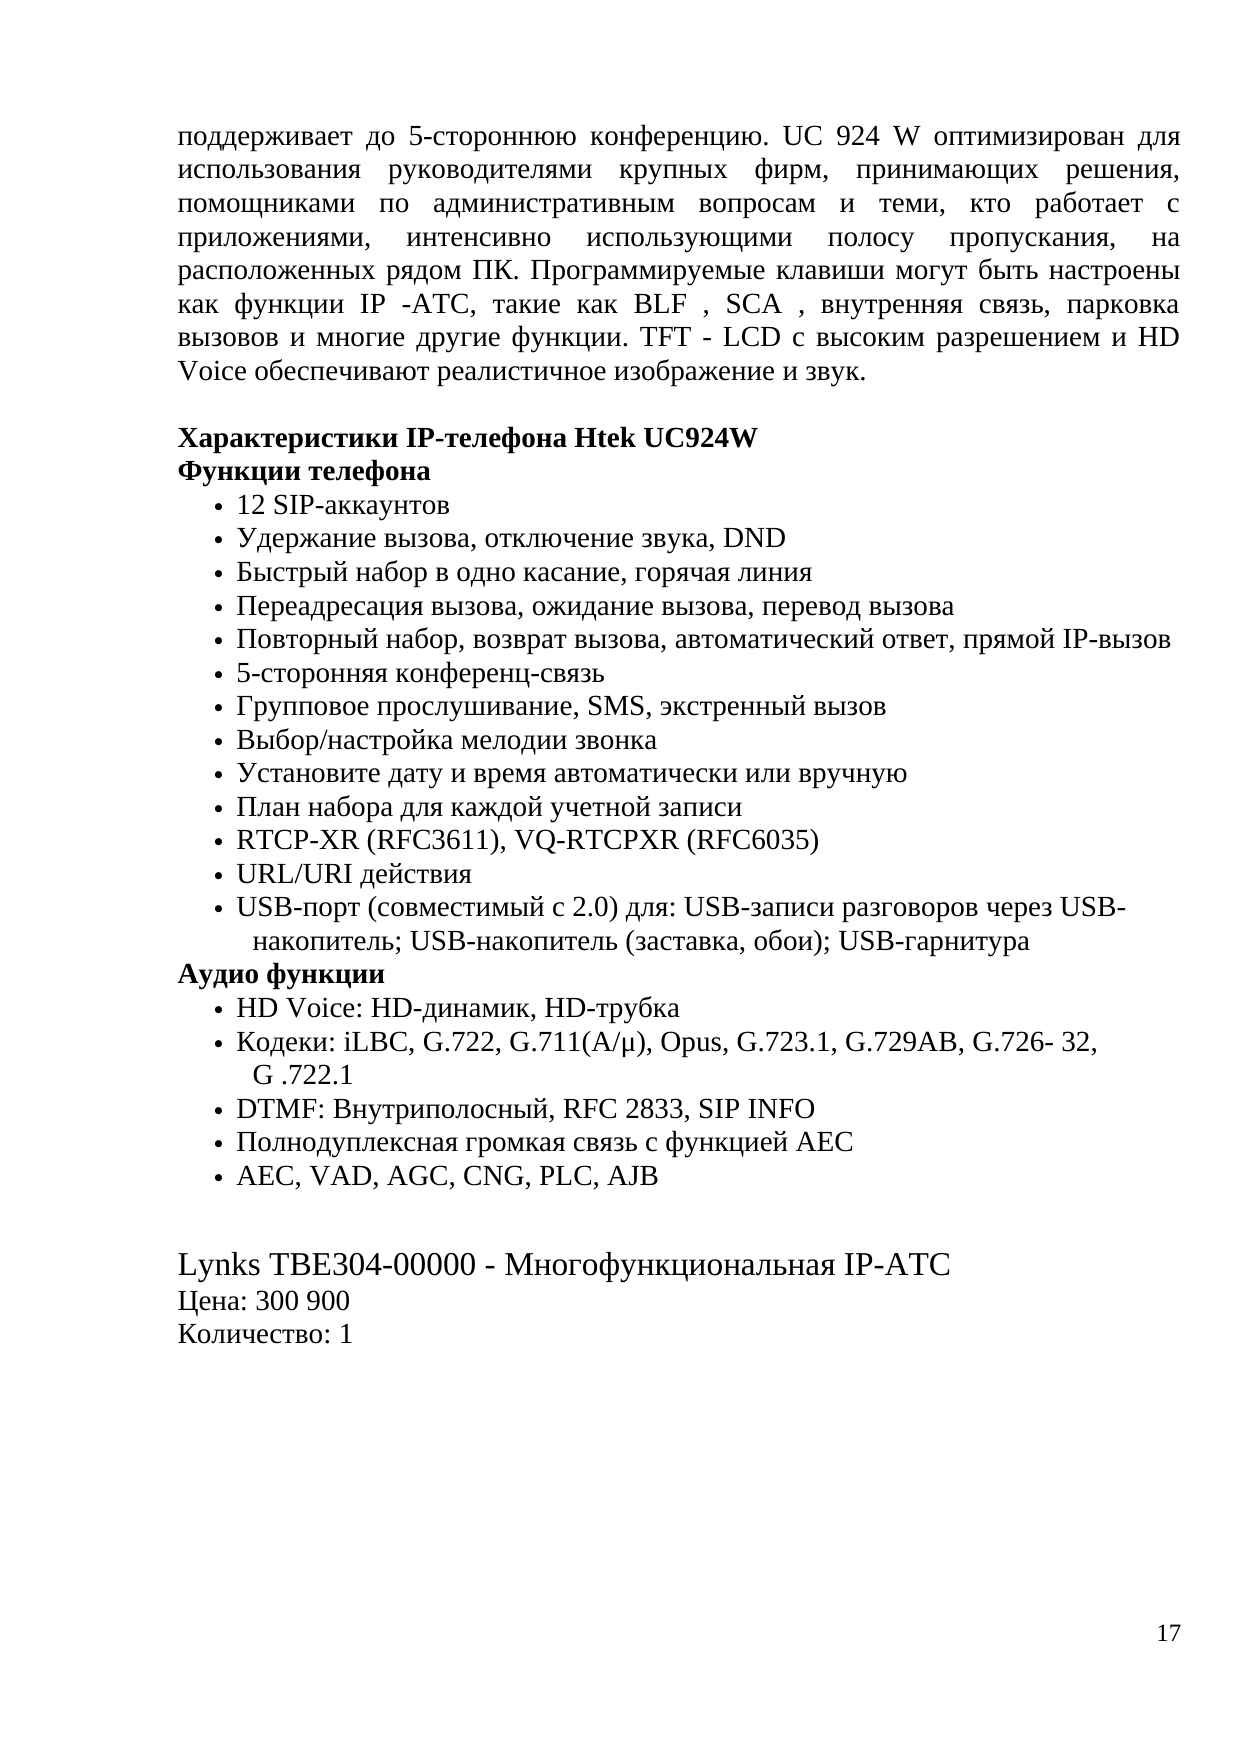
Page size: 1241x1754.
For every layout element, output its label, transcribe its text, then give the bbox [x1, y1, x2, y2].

text Функции телефона [177, 453, 1181, 487]
list AEC, VAD, AGC, CNG, PLC, AJB [215, 1158, 1181, 1191]
text Аудио функции [177, 957, 1181, 990]
list Быстрый набор в одно касание, горячая линия [215, 554, 1181, 588]
list USB-порт (совместимый с 2.0) для: USB-записи разговоров через USB-накопитель; USB-накопитель (заставка, обои); USB-гарнитура [215, 889, 1181, 957]
list План набора для каждой учетной записи [215, 789, 1181, 822]
list Удержание вызова, отключение звука, DND [215, 521, 1181, 554]
list Групповое прослушивание, SMS, экстренный вызов [215, 688, 1181, 722]
list Кодеки: iLBC, G.722, G.711(A/μ), Opus, G.723.1, G.729AB, G.726- 32, G .722.1 [215, 1024, 1181, 1091]
list DTMF: Внутриполосный, RFC 2833, SIP INFO [215, 1091, 1181, 1124]
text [177, 118, 1181, 386]
text Характеристики IP-телефона Htek UC924W [177, 386, 1181, 453]
list 12 SIP-аккаунтов [215, 487, 1181, 521]
list Переадресация вызова, ожидание вызова, перевод вызова [215, 588, 1181, 621]
list HD Voice: HD-динамик, HD-трубка [215, 990, 1181, 1024]
list URL/URI действия [215, 856, 1181, 889]
text Lynks TBE304-00000 - Многофункциональная IP-АТС [177, 1244, 1181, 1283]
text Цена: 300 900 [177, 1283, 1181, 1316]
list Установите дату и время автоматически или вручную [215, 755, 1181, 789]
list Выбор/настройка мелодии звонка [215, 722, 1181, 755]
list RTCP-XR (RFC3611), VQ-RTCPXR (RFC6035) [215, 822, 1181, 856]
text Количество: 1 [177, 1316, 1181, 1350]
list 5-сторонняя конференц-связь [215, 655, 1181, 688]
list Повторный набор, возврат вызова, автоматический ответ, прямой IP-вызов [215, 621, 1181, 655]
list Полнодуплексная громкая связь с функцией AEC [215, 1124, 1181, 1158]
